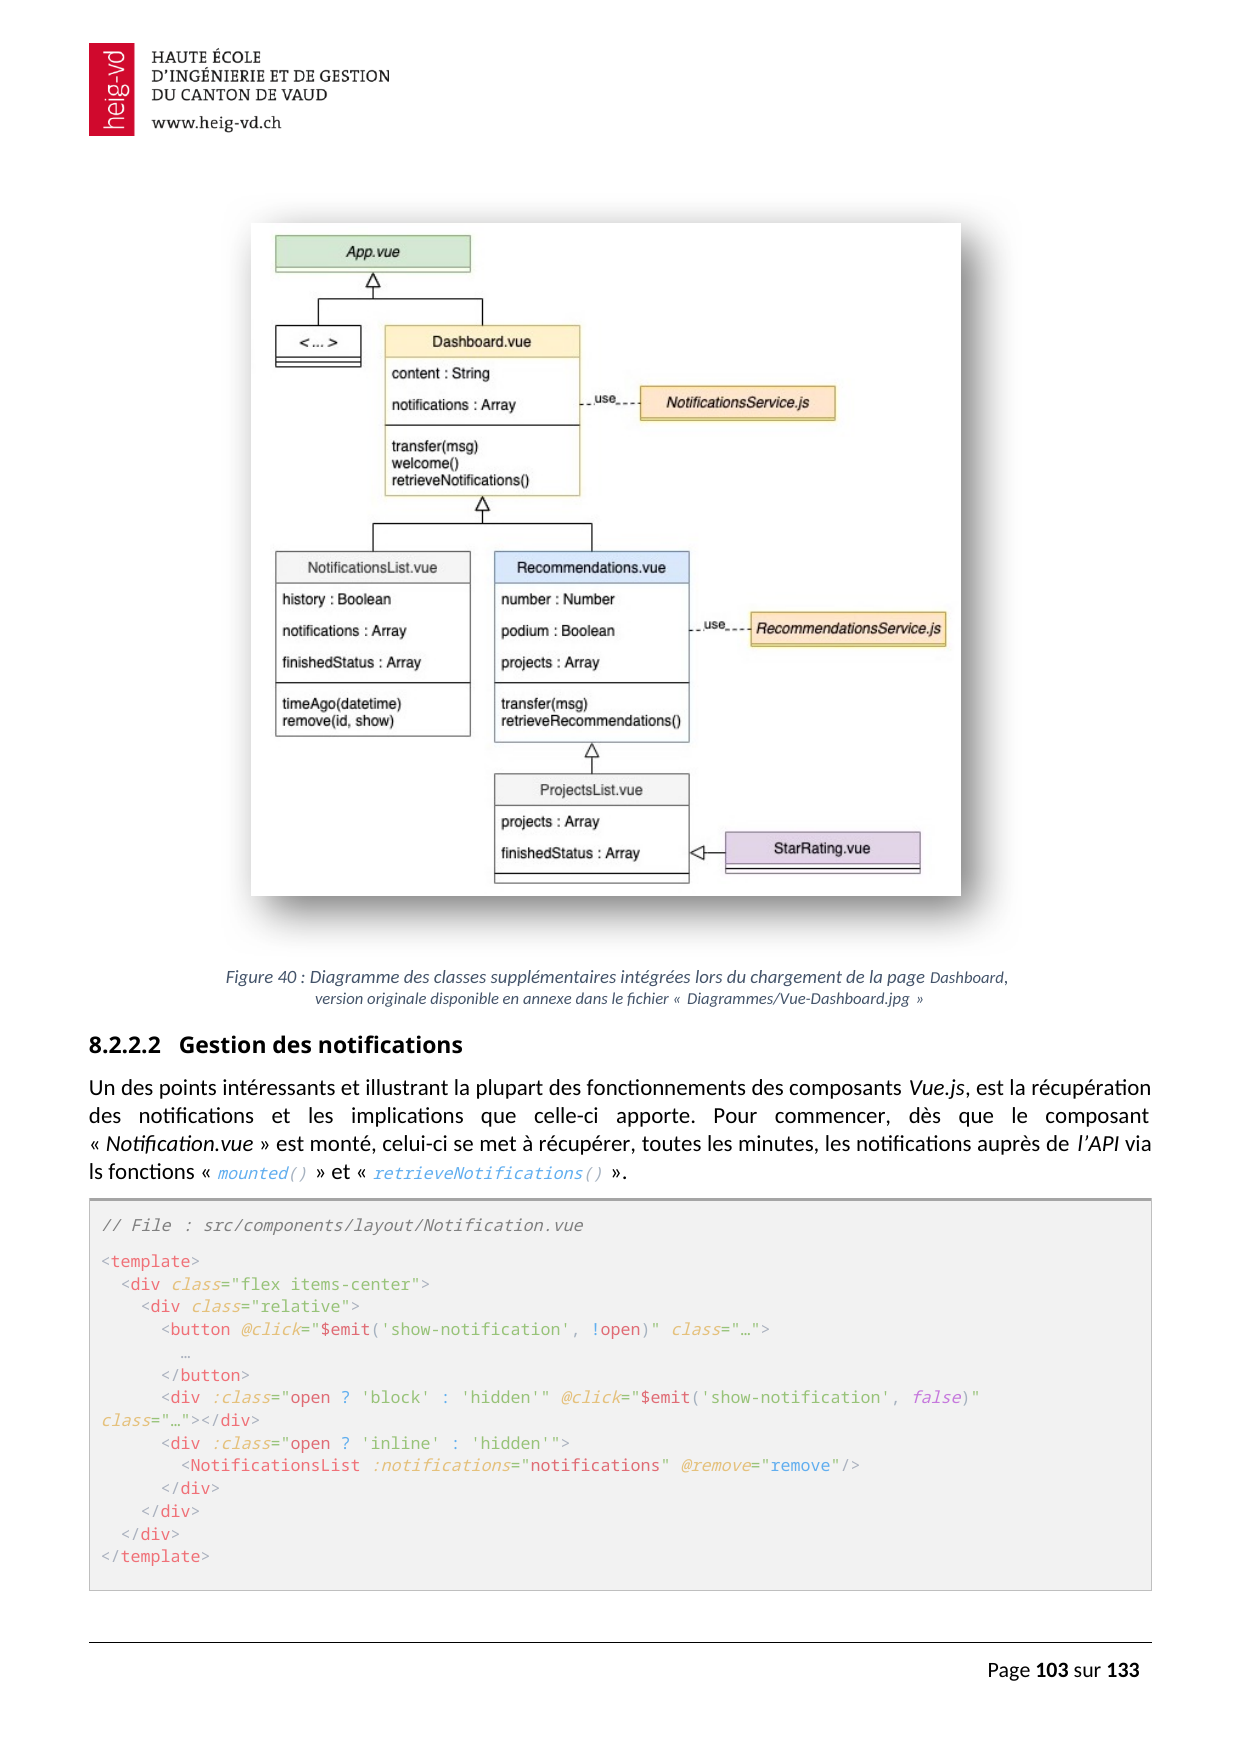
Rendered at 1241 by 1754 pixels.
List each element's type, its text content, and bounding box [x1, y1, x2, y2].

table_header // File : src/components/layout/Notification.vue [90, 1201, 1151, 1236]
subtitle Gestion des notifications [89, 1029, 1152, 1061]
text Un des points intéressants et illustrant la plupart des fonctionnements des composants Vue.js, est la récupération des notifications et les implications que celle-ci apporte. Pour commencer, dès que le composant « Notification.vue » est monté, celui-ci se met à récupérer, toutes les minutes, les notifications auprès de l’API via ls fonctions « mounted() » et « retrieveNotifications() ». [89, 1073, 1152, 1185]
picture [251, 223, 961, 896]
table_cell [90, 1237, 1151, 1590]
picture [89, 43, 389, 136]
